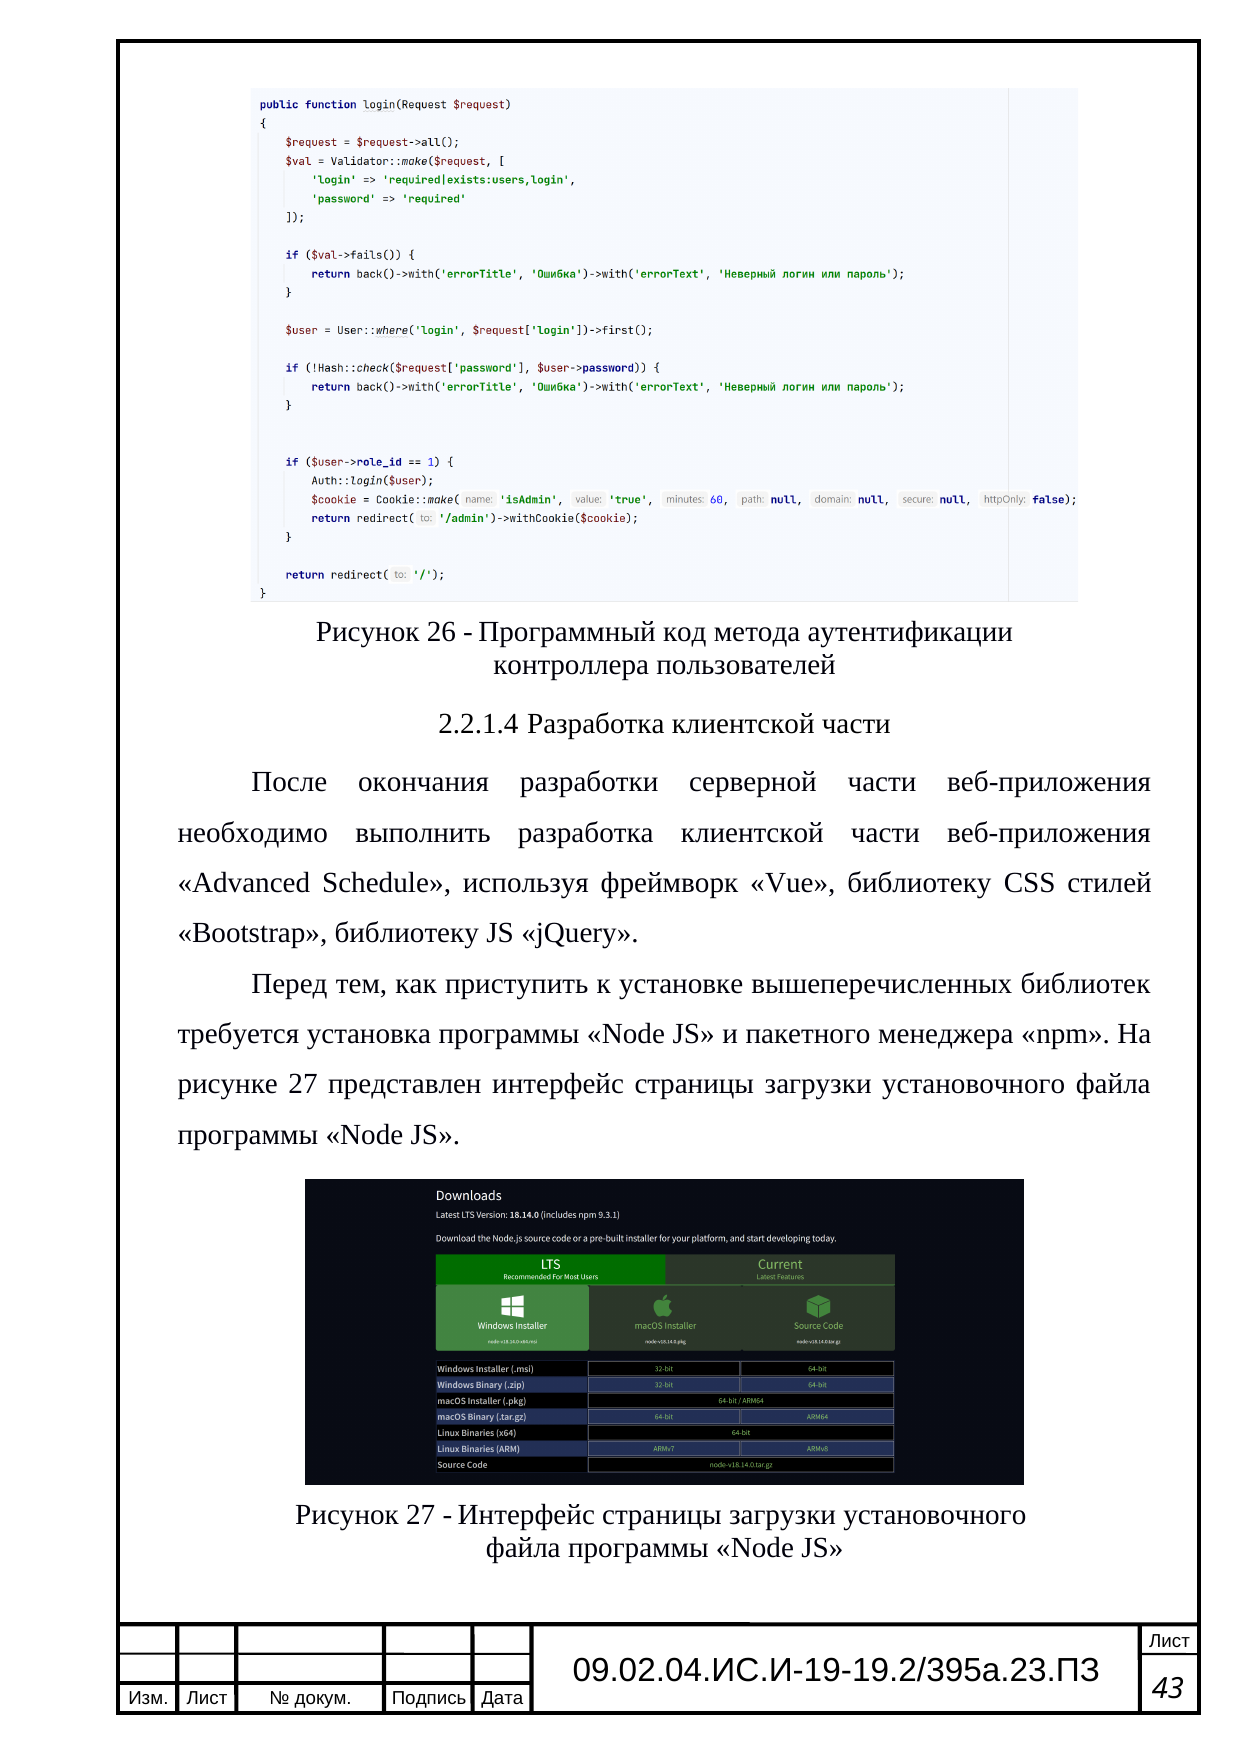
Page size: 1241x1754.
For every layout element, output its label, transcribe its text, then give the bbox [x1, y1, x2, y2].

picture [305, 1179, 1024, 1485]
text Перед тем, как приступить к установке вышеперечисленных библиотек требуется установка программы «Node JS» и пакетного менеджера «npm». На рисунке 27 представлен интерфейс страницы загрузки установочного файла программы «Node JS». [177, 966, 1152, 1150]
subtitle Разработка клиентской части [177, 706, 1152, 739]
picture [250, 88, 1079, 602]
text Интерфейс страницы загрузки установочного файла программы «Node JS» [177, 1497, 1152, 1564]
text После окончания разработки серверной части веб-приложения необходимо выполнить разработка клиентской части веб-приложения «Advanced Schedule», используя фреймворк «Vue», библиотеку CSS стилей «Bootstrap», библиотеку JS «jQuery». [177, 764, 1152, 949]
text Программный код метода аутентификации контроллера пользователей [177, 614, 1152, 681]
